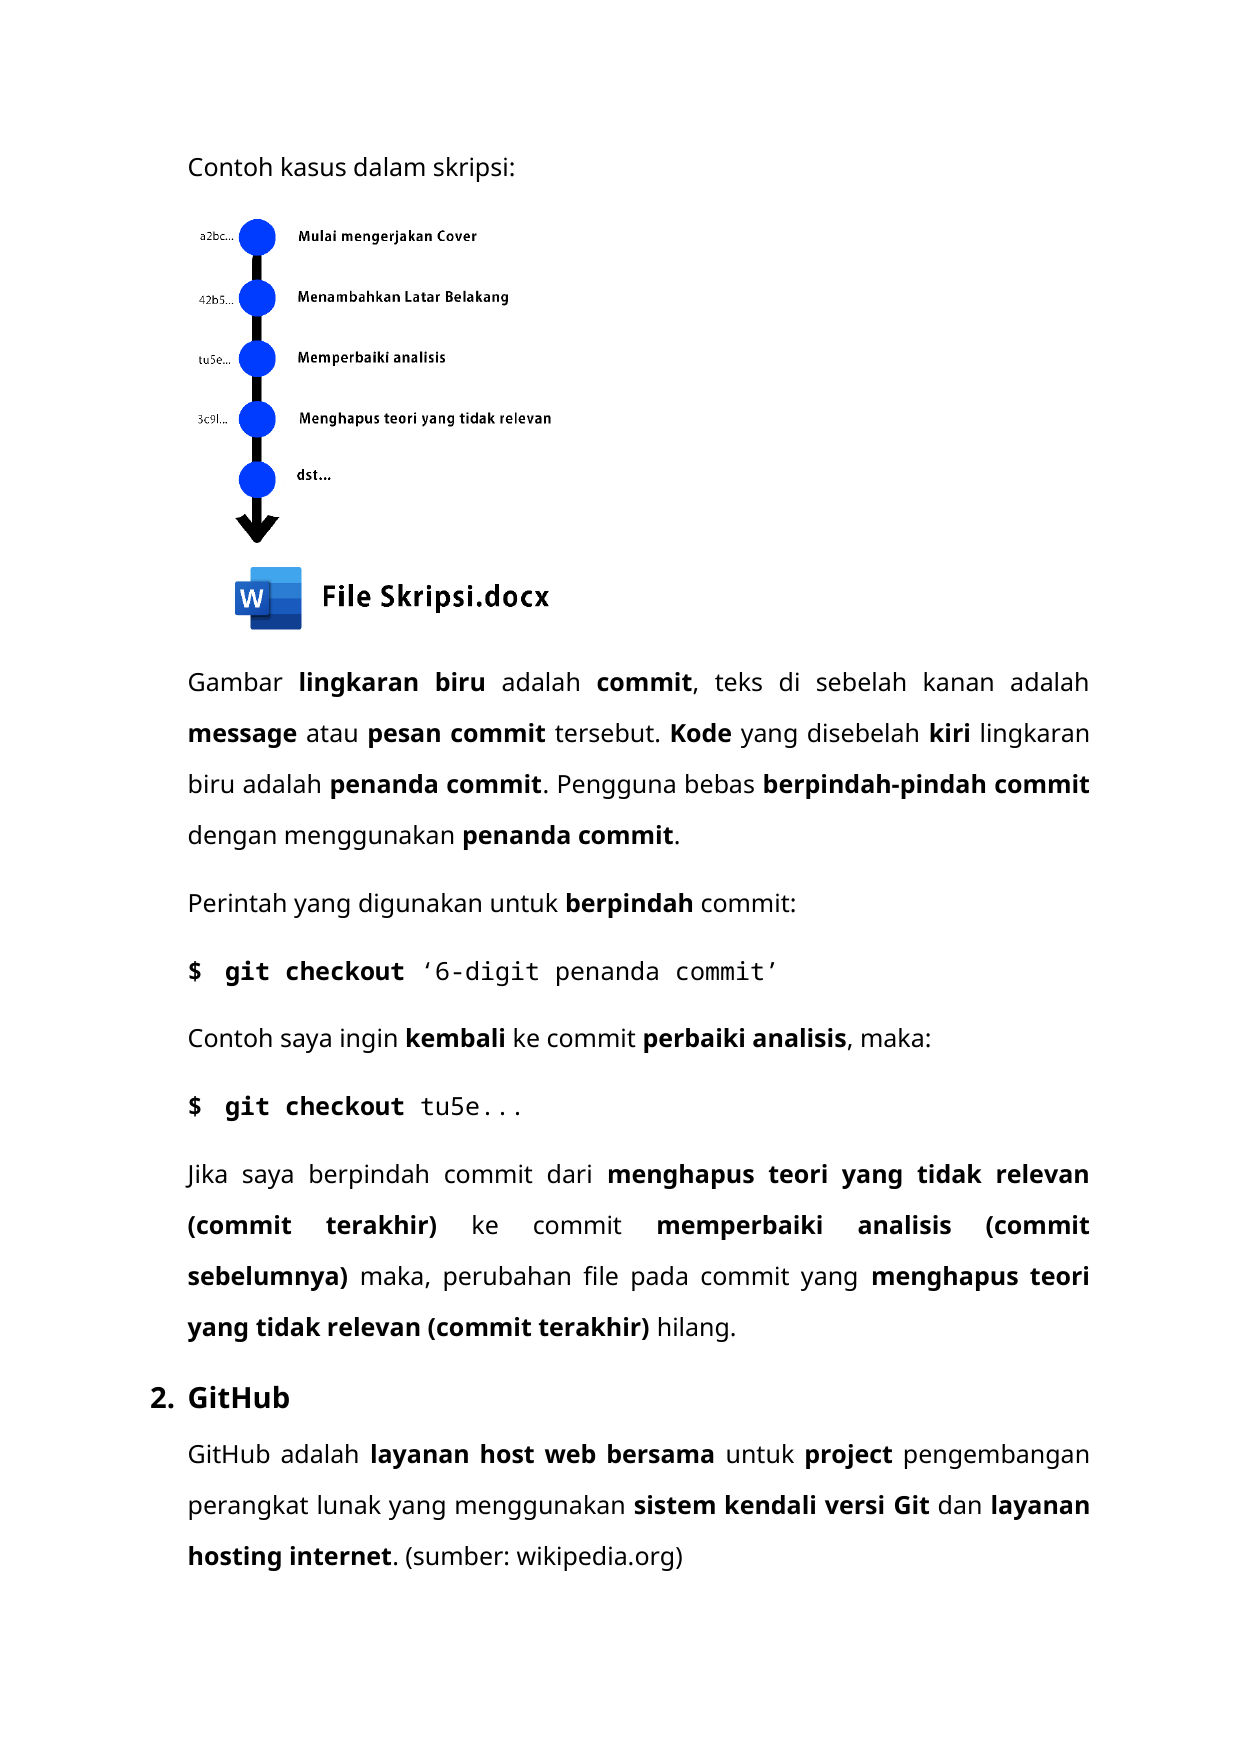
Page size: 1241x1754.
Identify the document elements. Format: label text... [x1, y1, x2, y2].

text GitHub adalah layanan host web bersama untuk project pengembangan perangkat lunak yang menggunakan sistem kendali versi Git dan layanan hosting internet. (sumber: wikipedia.org) [187, 1437, 1090, 1573]
picture [187, 217, 643, 631]
text Jika saya berpindah commit dari menghapus teori yang tidak relevan (commit terakhir) ke commit memperbaiki analisis (commit sebelumnya) maka, perubahan file pada commit yang menghapus teori yang tidak relevan (commit terakhir) hilang. [187, 1156, 1090, 1343]
text $ git checkout ‘6-digit penanda commit’ [150, 953, 1090, 987]
text Gambar lingkaran biru adalah commit, teks di sebelah kanan adalah message atau pesan commit tersebut. Kode yang disebelah kiri lingkaran biru adalah penanda commit. Pengguna bebas berpindah-pindah commit dengan menggunakan penanda commit. [187, 664, 1090, 852]
text $ git checkout tu5e... [150, 1088, 1090, 1123]
text Perintah yang digunakan untuk berpindah commit: [187, 885, 1090, 919]
text Contoh saya ingin kembali ke commit perbaiki analisis, maka: [187, 1021, 1090, 1055]
subtitle GitHub [150, 1377, 1090, 1417]
text Contoh kasus dalam skripsi: [187, 150, 1090, 184]
